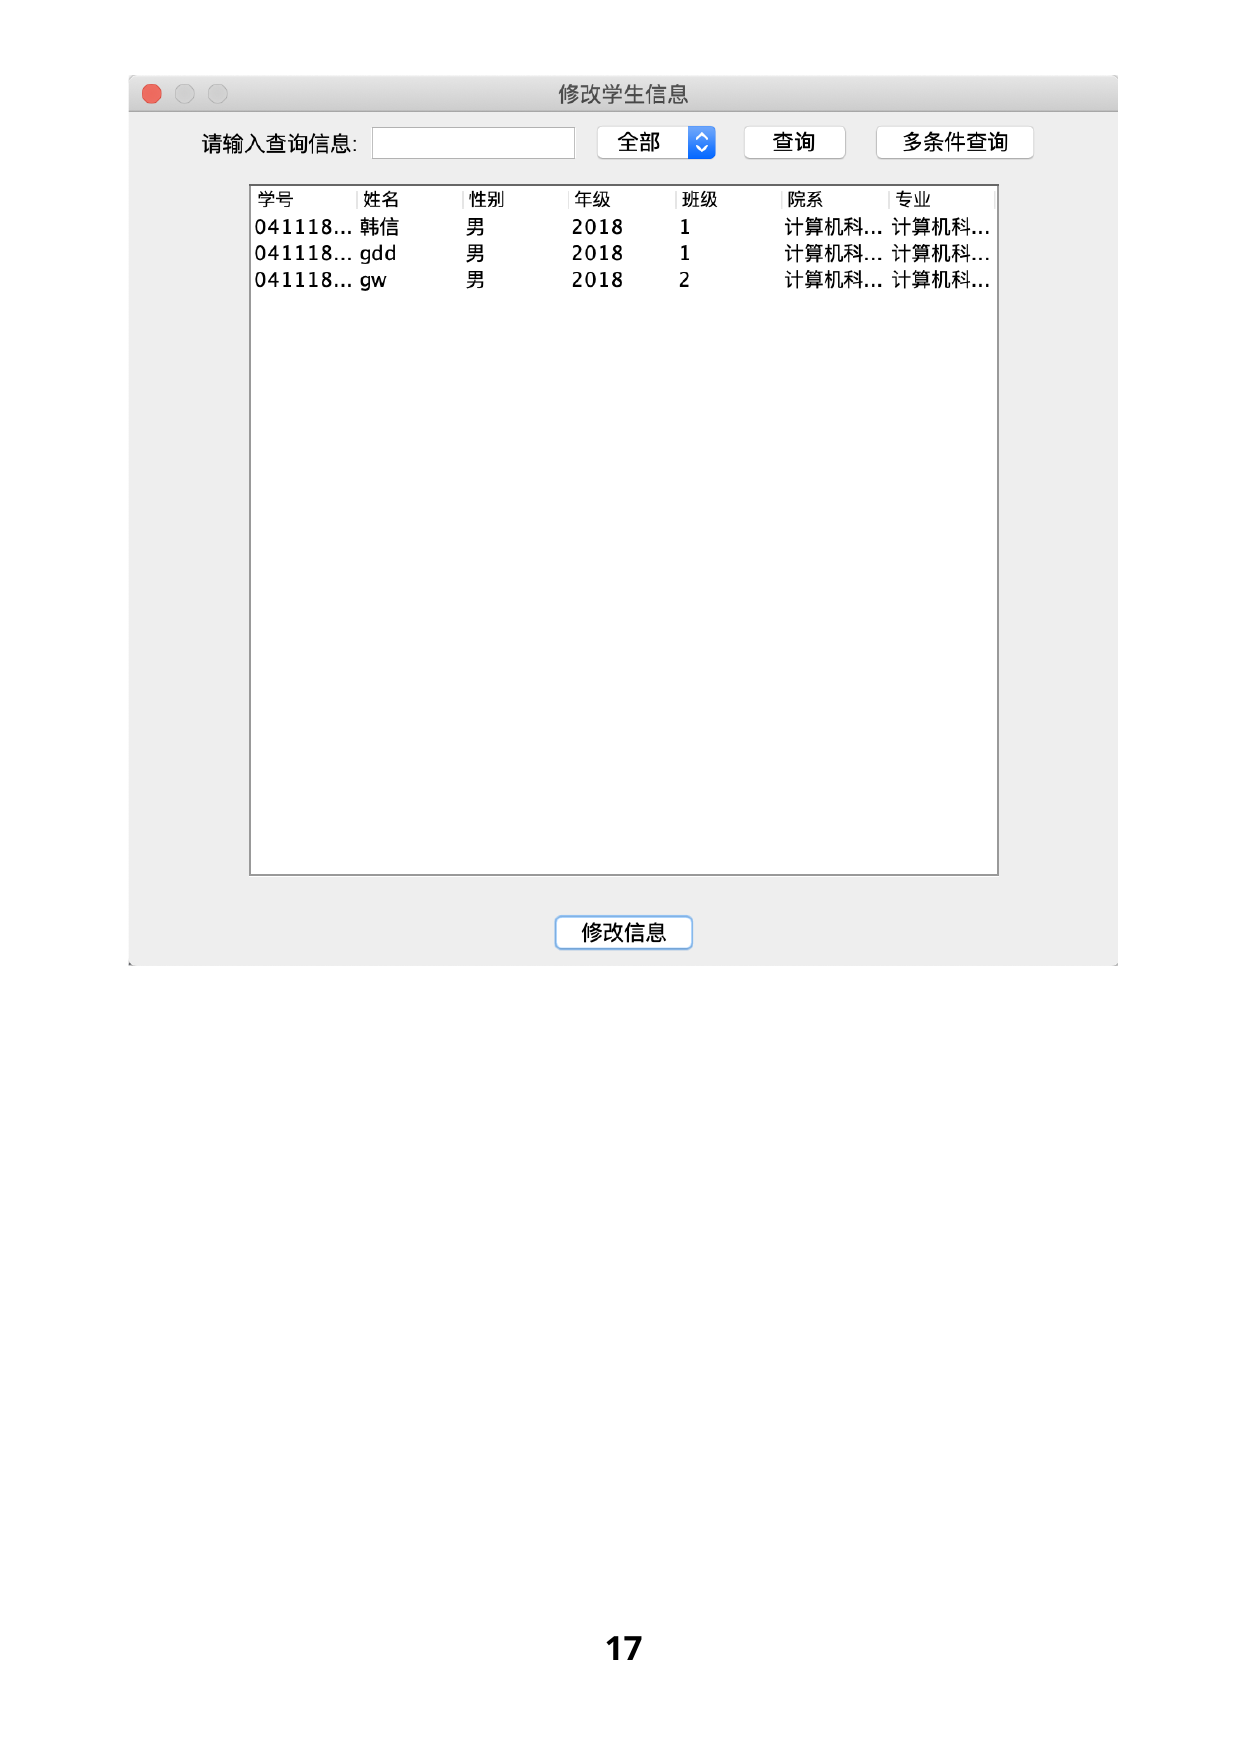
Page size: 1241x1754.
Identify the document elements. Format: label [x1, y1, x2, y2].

picture [128, 75, 1118, 966]
